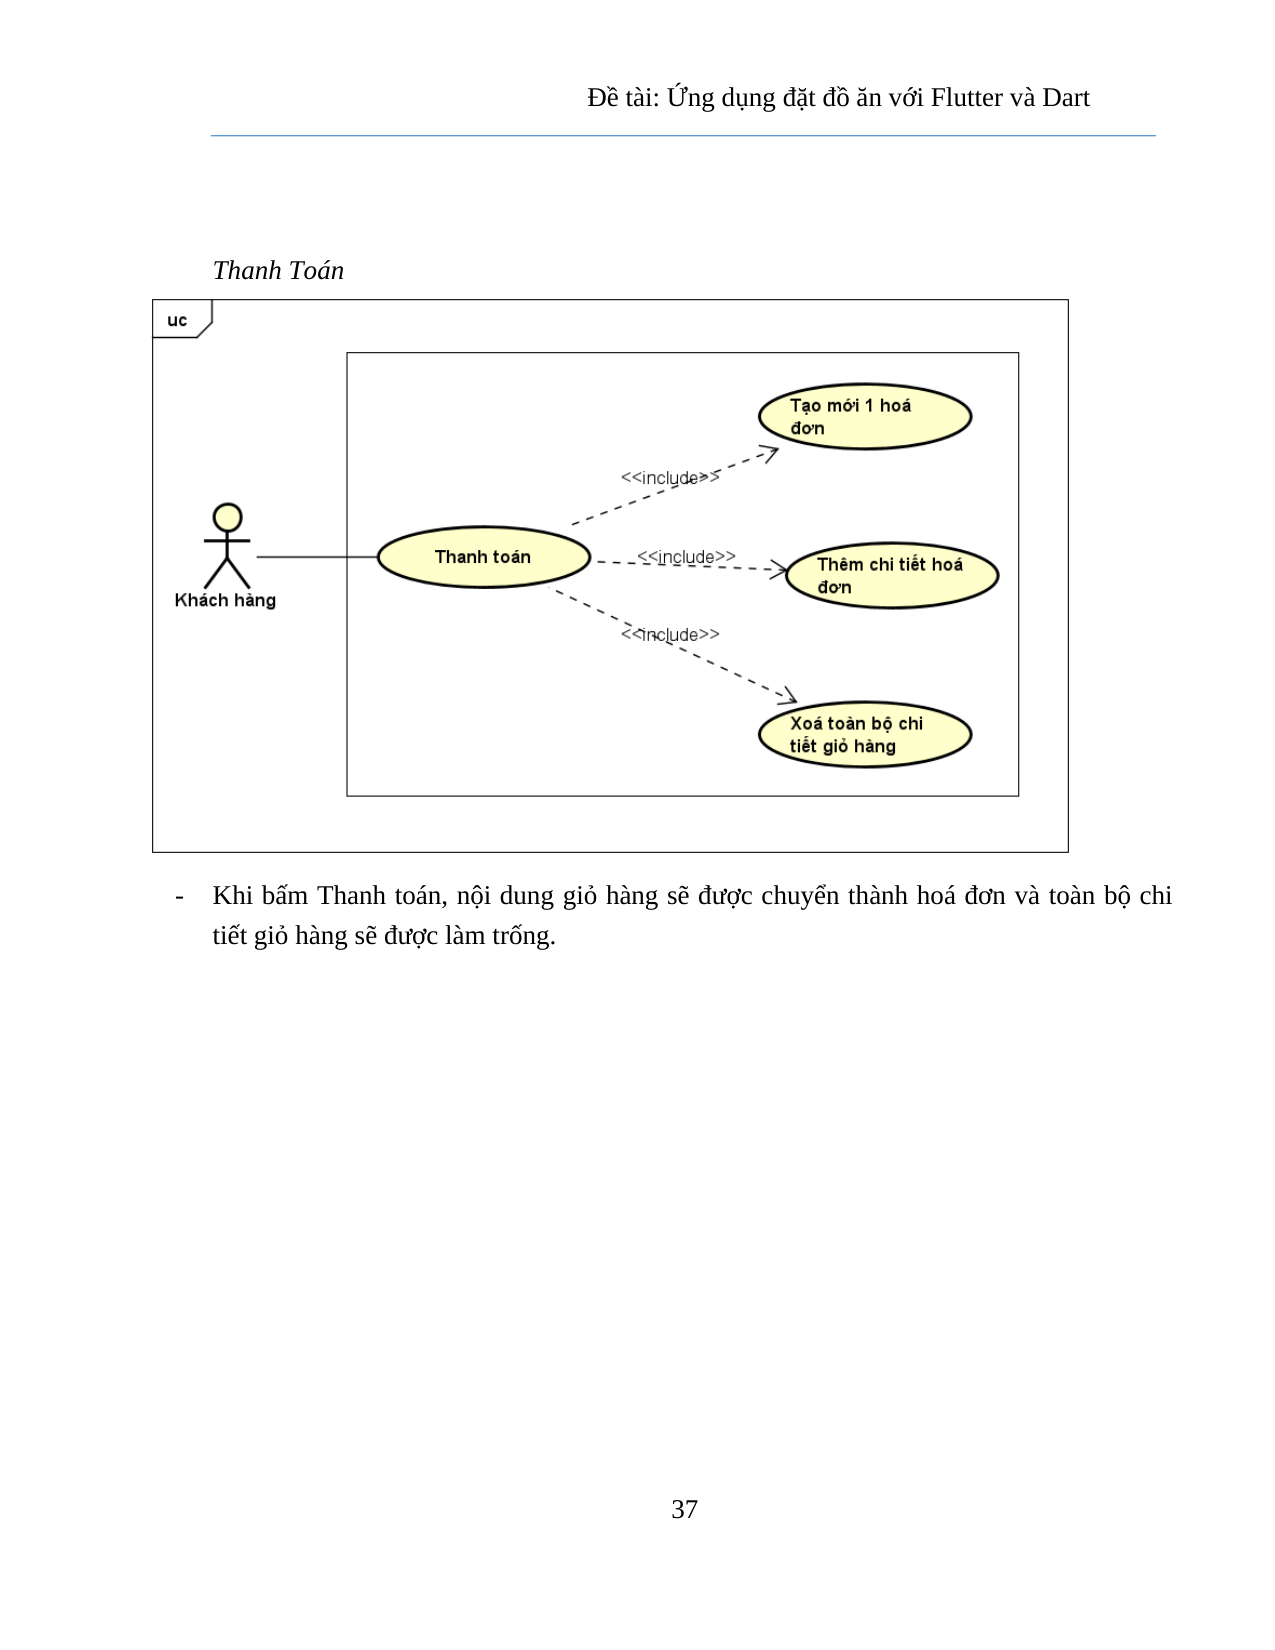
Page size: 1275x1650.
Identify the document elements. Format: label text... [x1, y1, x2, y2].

subtitle Thanh Toán [137, 254, 1175, 285]
list Khi bấm Thanh toán, nội dung giỏ hàng sẽ được chuyển thành hoá đơn và toàn bộ chi tiết giỏ hàng sẽ được làm trống. [175, 879, 1175, 950]
picture [137, 285, 1083, 867]
